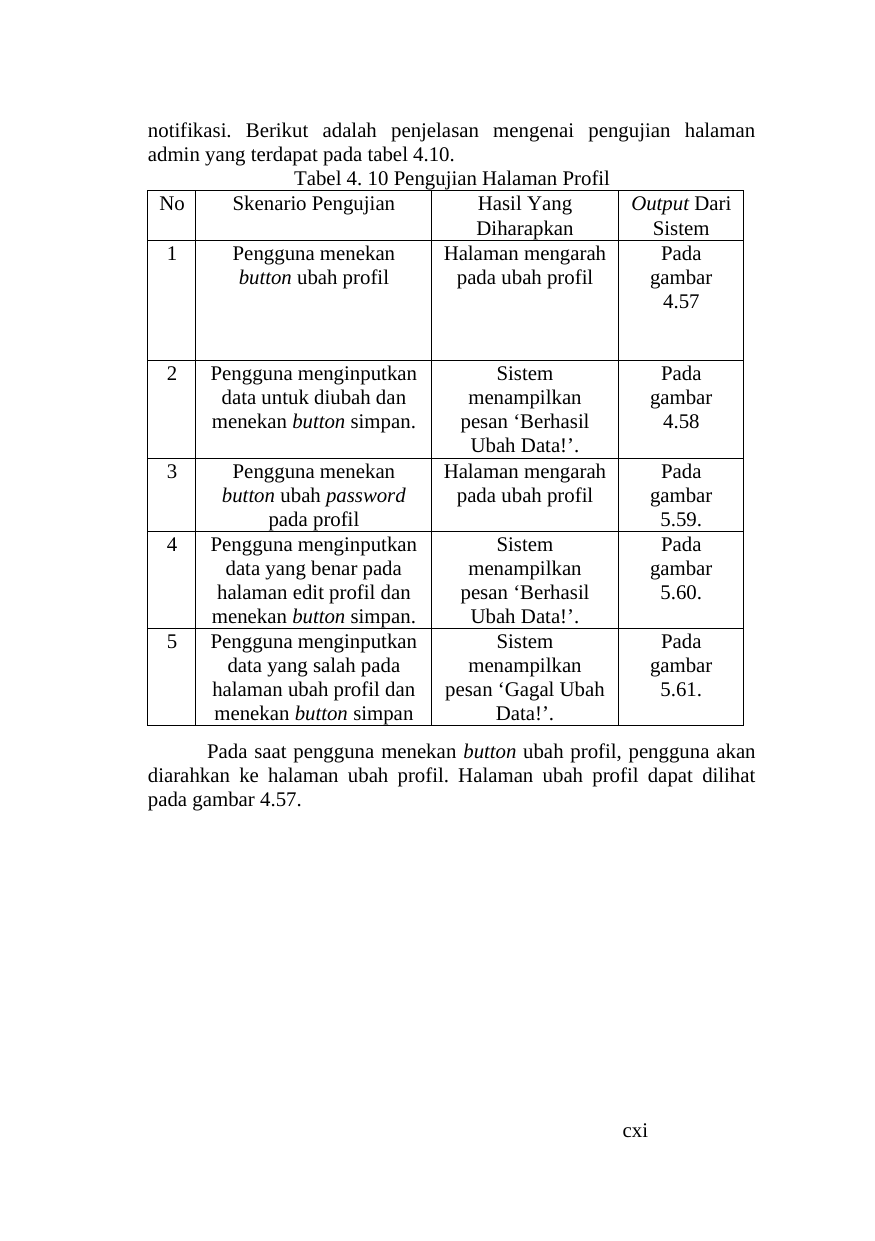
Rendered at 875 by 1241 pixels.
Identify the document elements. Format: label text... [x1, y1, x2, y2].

table_header Hasil Yang Diharapkan [432, 191, 618, 239]
table_cell Pada gambar 5.61. [619, 629, 743, 725]
table_cell Pengguna menekan button ubah profil [196, 241, 431, 360]
text Pada saat pengguna menekan button ubah profil, pengguna akan diarahkan ke halaman ubah profil. Halaman ubah profil dapat dilihat pada gambar 4.57. [148, 739, 756, 811]
table_cell Pada gambar 4.58 [619, 361, 743, 457]
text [148, 118, 756, 166]
table_header Skenario Pengujian [196, 191, 431, 239]
table_cell Halaman mengarah pada ubah profil [432, 241, 618, 360]
table_cell Pengguna menginputkan data untuk diubah dan menekan button simpan. [196, 361, 431, 457]
table_cell Pada gambar 5.60. [619, 532, 743, 628]
table_cell 5 [148, 629, 195, 725]
table_cell Pengguna menginputkan data yang salah pada halaman ubah profil dan menekan button simpan [196, 629, 431, 725]
table_cell Halaman mengarah pada ubah profil [432, 459, 618, 531]
table_cell Sistem menampilkan pesan ‘Berhasil Ubah Data!’. [432, 532, 618, 628]
table_cell Pengguna menginputkan data yang benar pada halaman edit profil dan menekan button simpan. [196, 532, 431, 628]
table_cell Sistem menampilkan pesan ‘Berhasil Ubah Data!’. [432, 361, 618, 457]
table_cell 1 [148, 241, 195, 360]
table_header No [148, 191, 195, 239]
table_cell 3 [148, 459, 195, 531]
table_cell Pada gambar 5.59. [619, 459, 743, 531]
table_cell Sistem menampilkan pesan ‘Gagal Ubah Data!’. [432, 629, 618, 725]
table_cell 2 [148, 361, 195, 457]
table_cell Pada gambar 4.57 [619, 241, 743, 360]
table_header Output Dari Sistem [619, 191, 743, 239]
table_cell 4 [148, 532, 195, 628]
table_cell Pengguna menekan button ubah password pada profil [196, 459, 431, 531]
